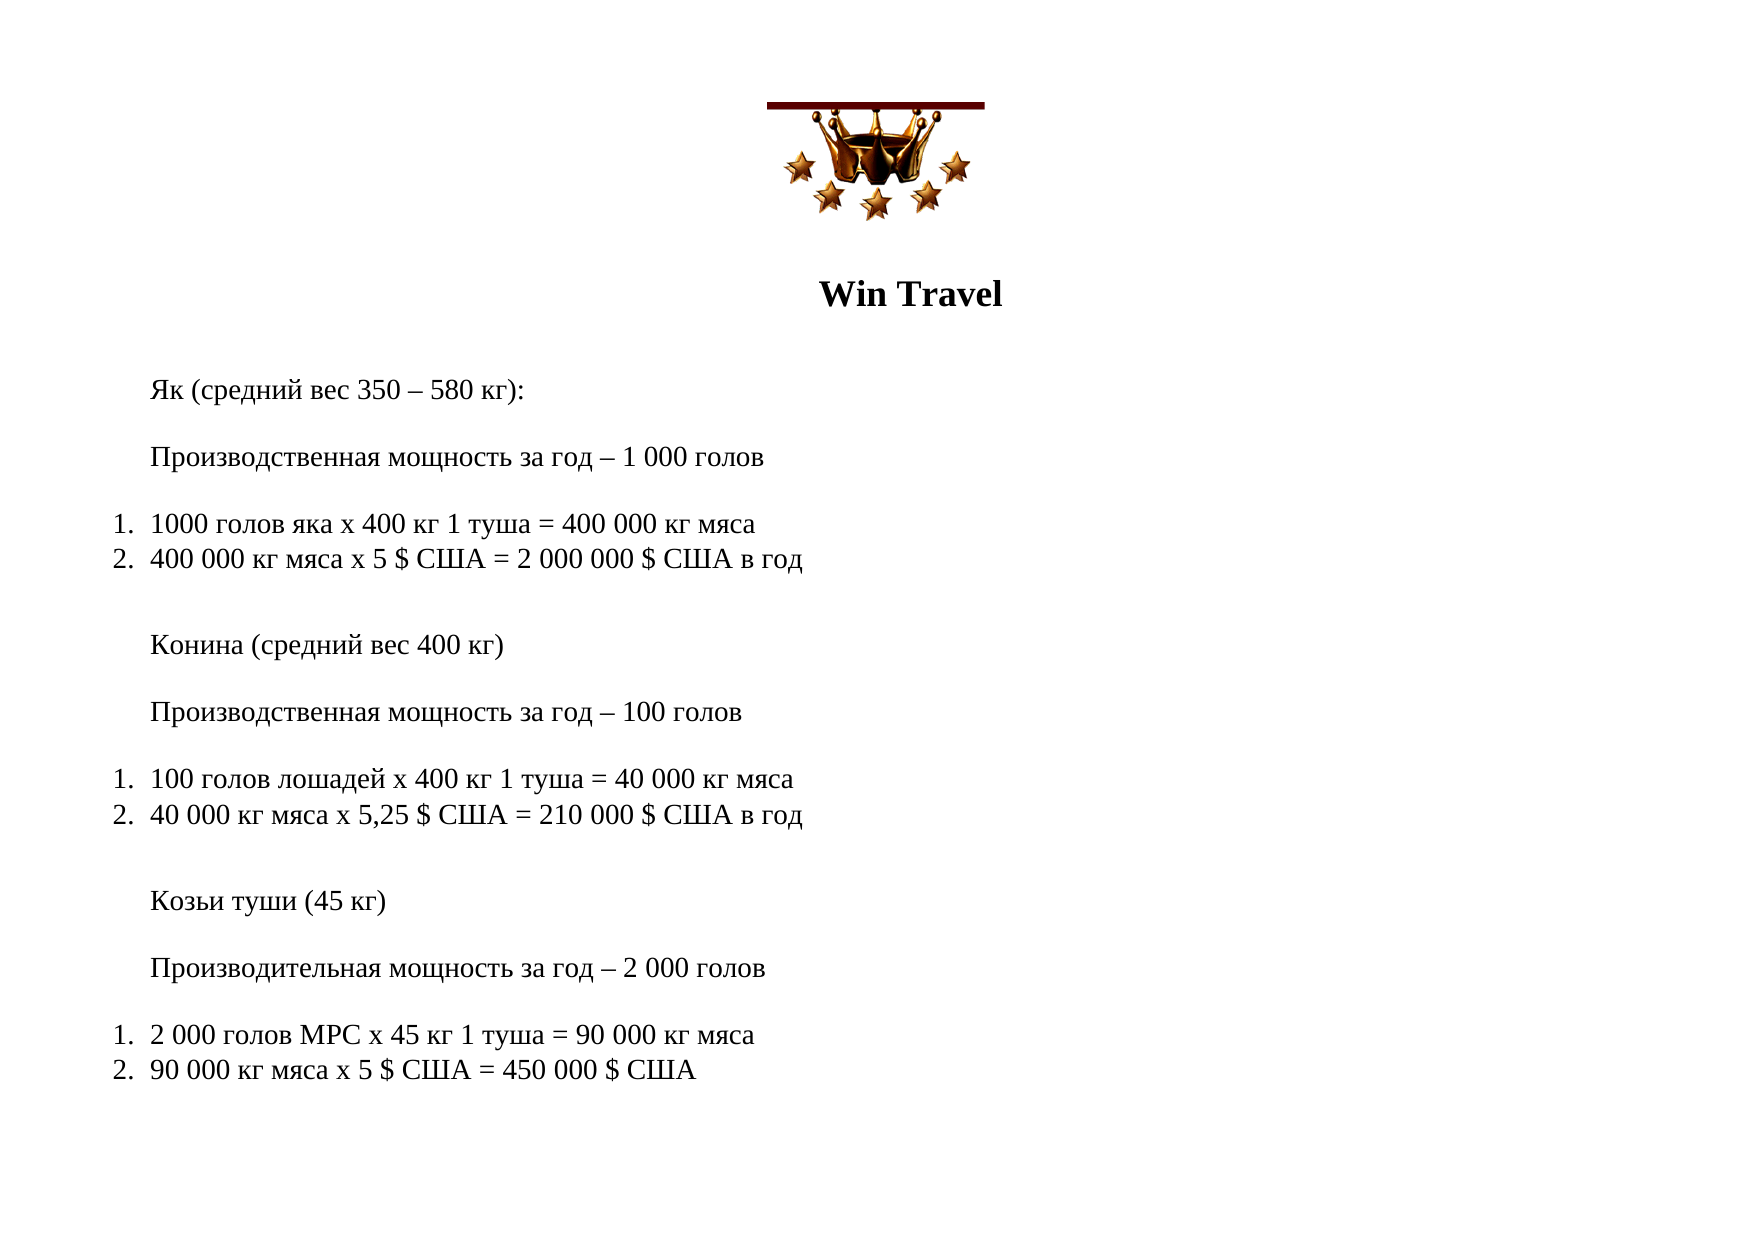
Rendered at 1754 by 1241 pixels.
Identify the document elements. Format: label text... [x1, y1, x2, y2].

list 90 000 кг мяса х 5 $ США = 450 000 $ США [112, 1052, 1604, 1086]
text Конина (средний вес 400 кг) [150, 627, 1604, 661]
text Производительная мощность за год – 2 000 голов [150, 950, 1604, 983]
list 100 голов лошадей х 400 кг 1 туша = 40 000 кг мяса [112, 761, 1604, 795]
picture [767, 102, 985, 221]
list 40 000 кг мяса х 5,25 $ США = 210 000 $ США в год [112, 797, 1604, 831]
text Производственная мощность за год – 1 000 голов [150, 439, 1604, 472]
list 400 000 кг мяса х 5 $ США = 2 000 000 $ США в год [112, 542, 1604, 575]
list 1000 голов яка х 400 кг 1 туша = 400 000 кг мяса [112, 506, 1604, 539]
text Козьи туши (45 кг) [150, 883, 1604, 916]
text Як (средний вес 350 – 580 кг): [150, 372, 1604, 405]
text Производственная мощность за год – 100 голов [150, 694, 1604, 728]
list 2 000 голов МРС х 45 кг 1 туша = 90 000 кг мяса [112, 1017, 1604, 1050]
